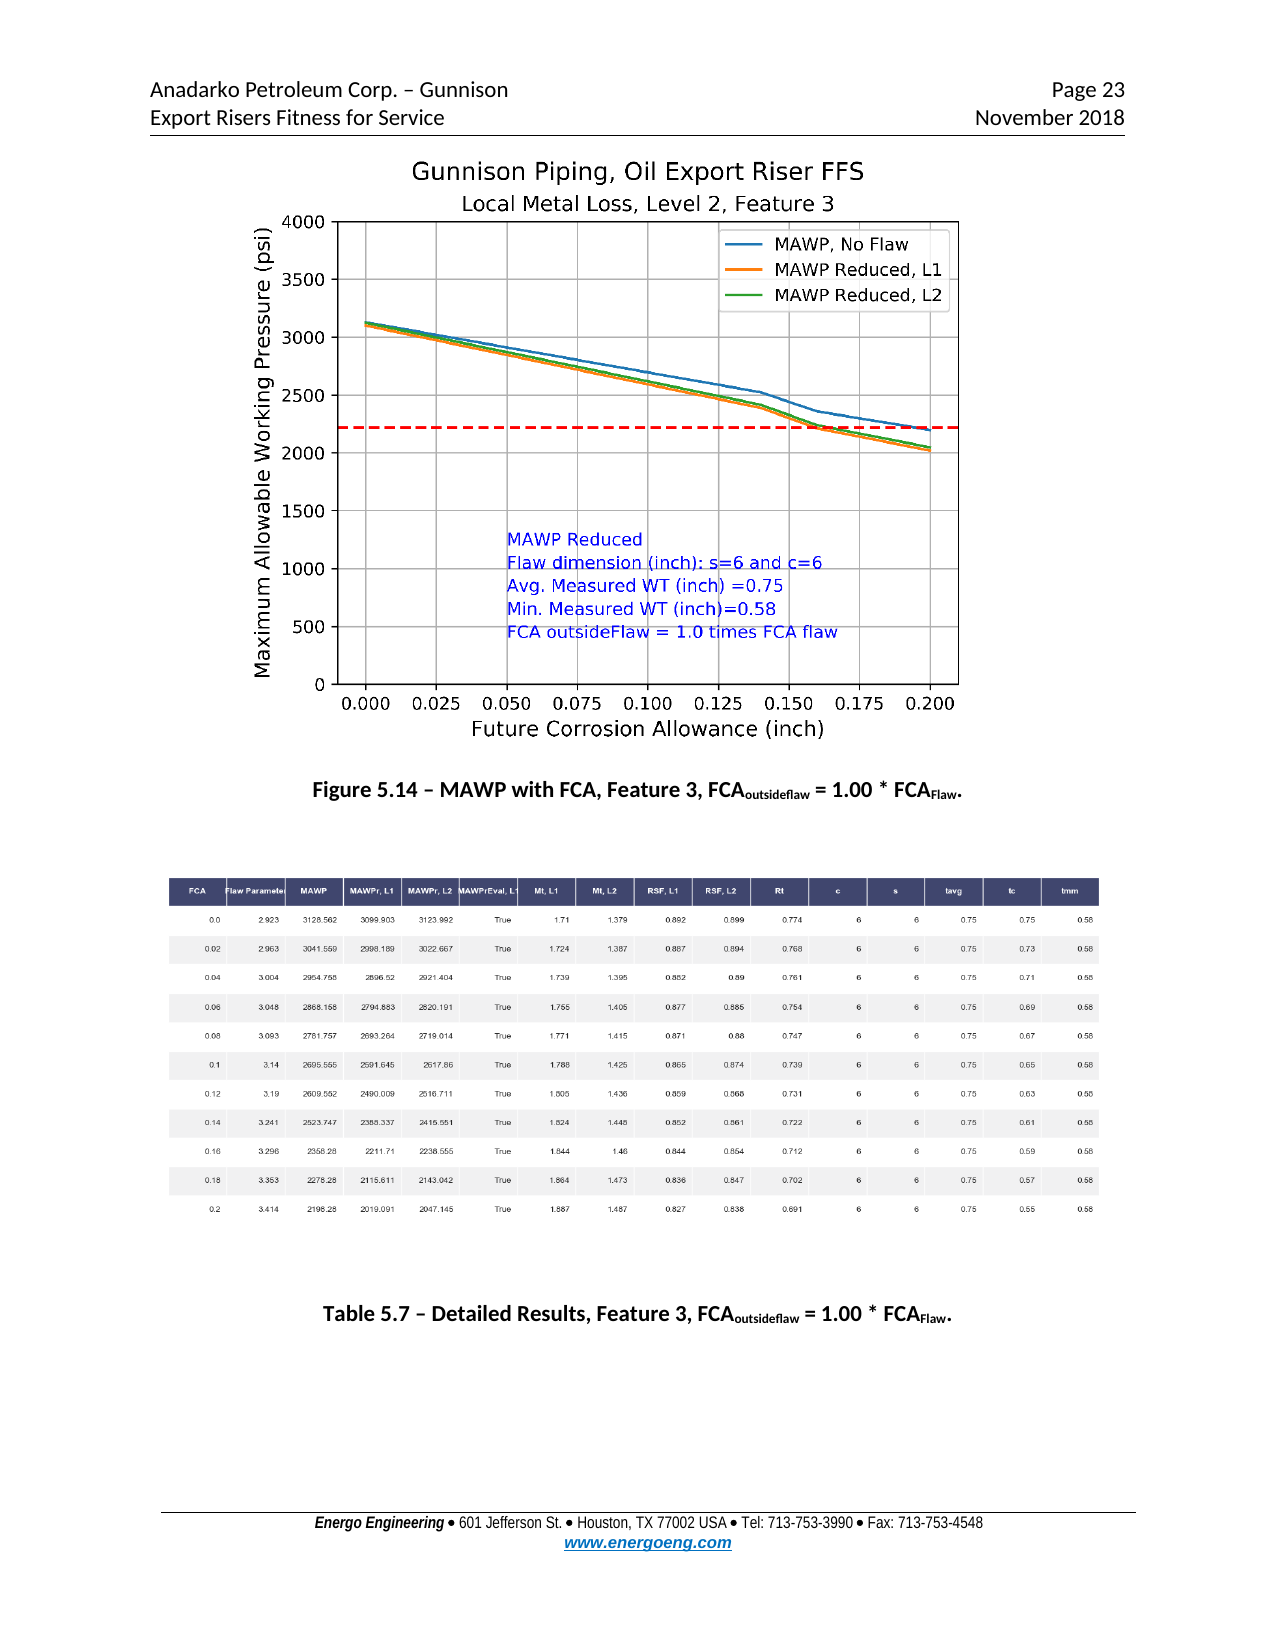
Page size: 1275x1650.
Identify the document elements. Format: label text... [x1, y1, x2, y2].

picture [162, 823, 1113, 1274]
picture [237, 150, 1038, 750]
